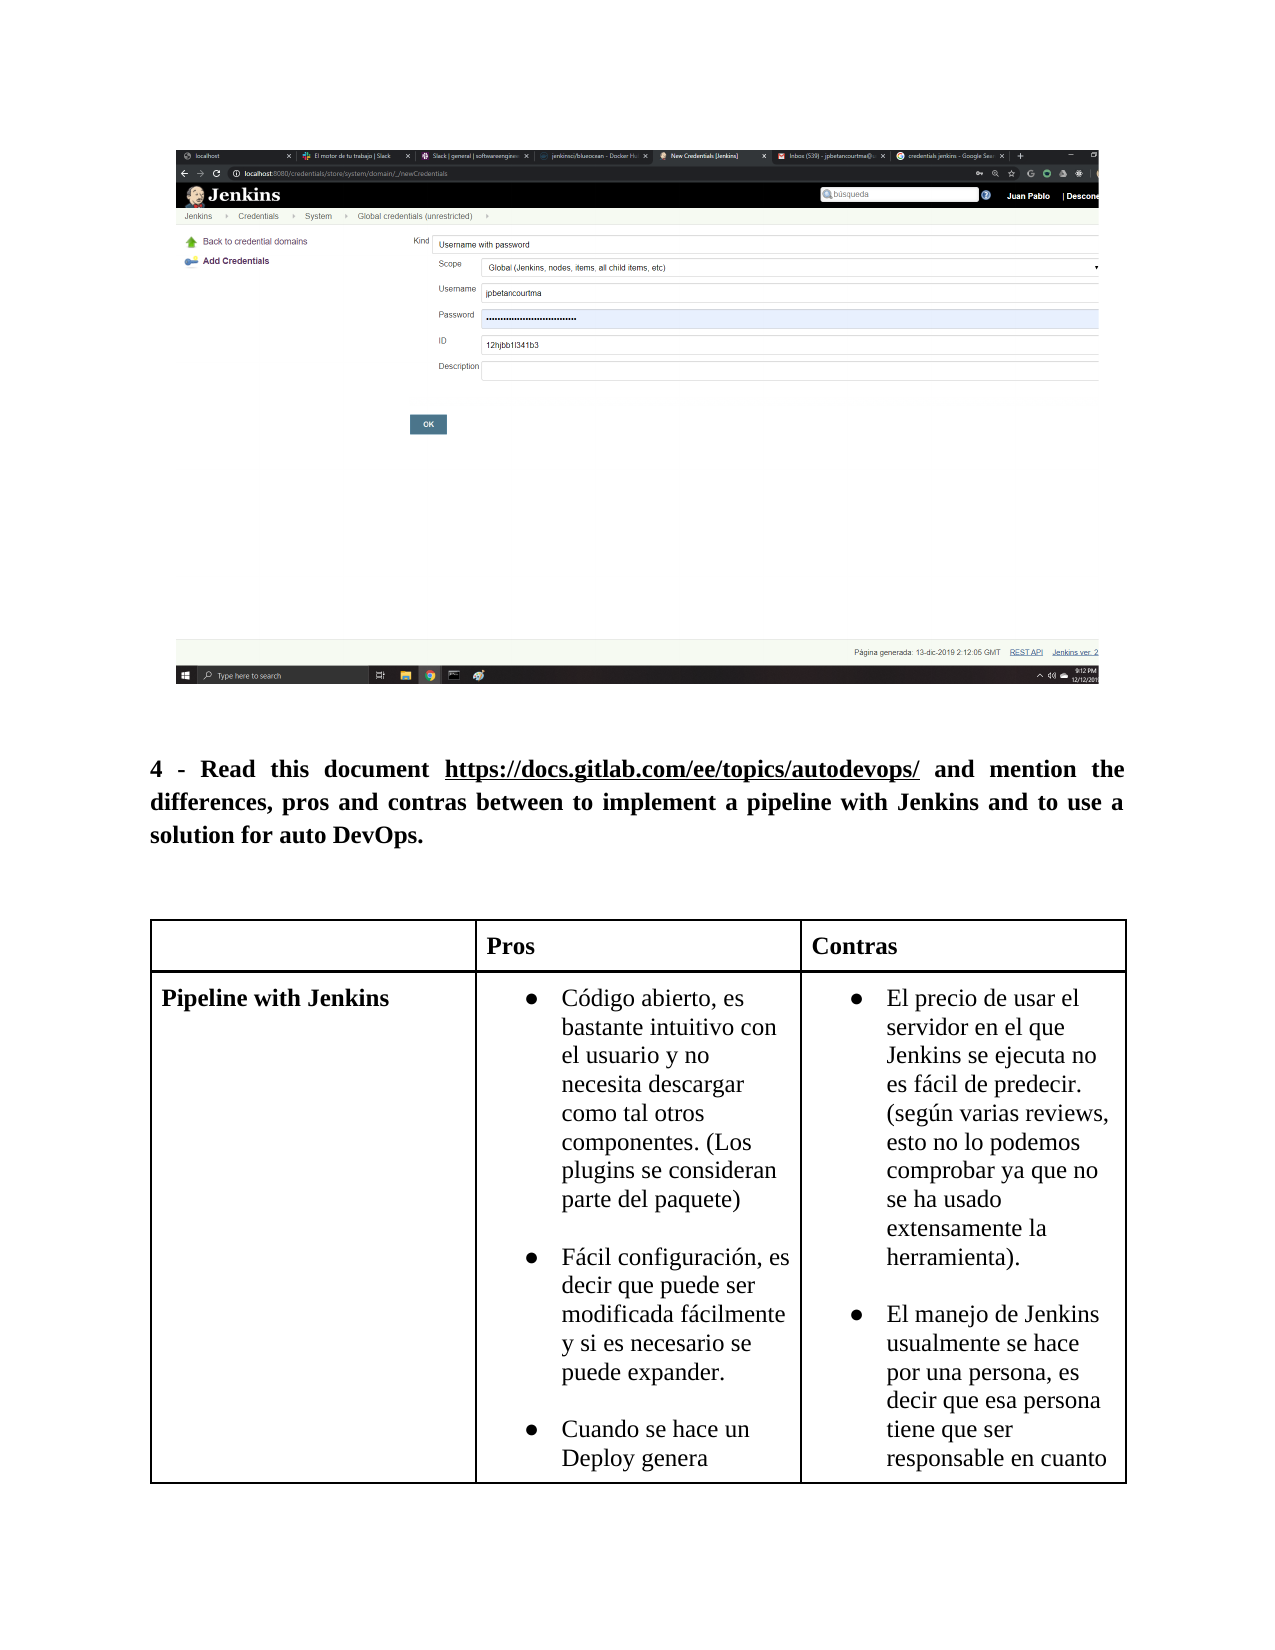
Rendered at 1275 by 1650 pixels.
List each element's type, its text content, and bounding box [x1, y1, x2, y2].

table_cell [152, 973, 475, 1482]
table_header Pros [477, 921, 800, 970]
text 4 - Read this document https://docs.gitlab.com/ee/topics/autodevops/ and mention the differences, pros and contras between to implement a pipeline with Jenkins and to use a solution for auto DevOps. [150, 754, 1125, 848]
table_header [152, 921, 475, 970]
picture [176, 150, 1099, 684]
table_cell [802, 973, 1125, 1482]
table_header Contras [802, 921, 1125, 970]
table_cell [477, 973, 800, 1482]
